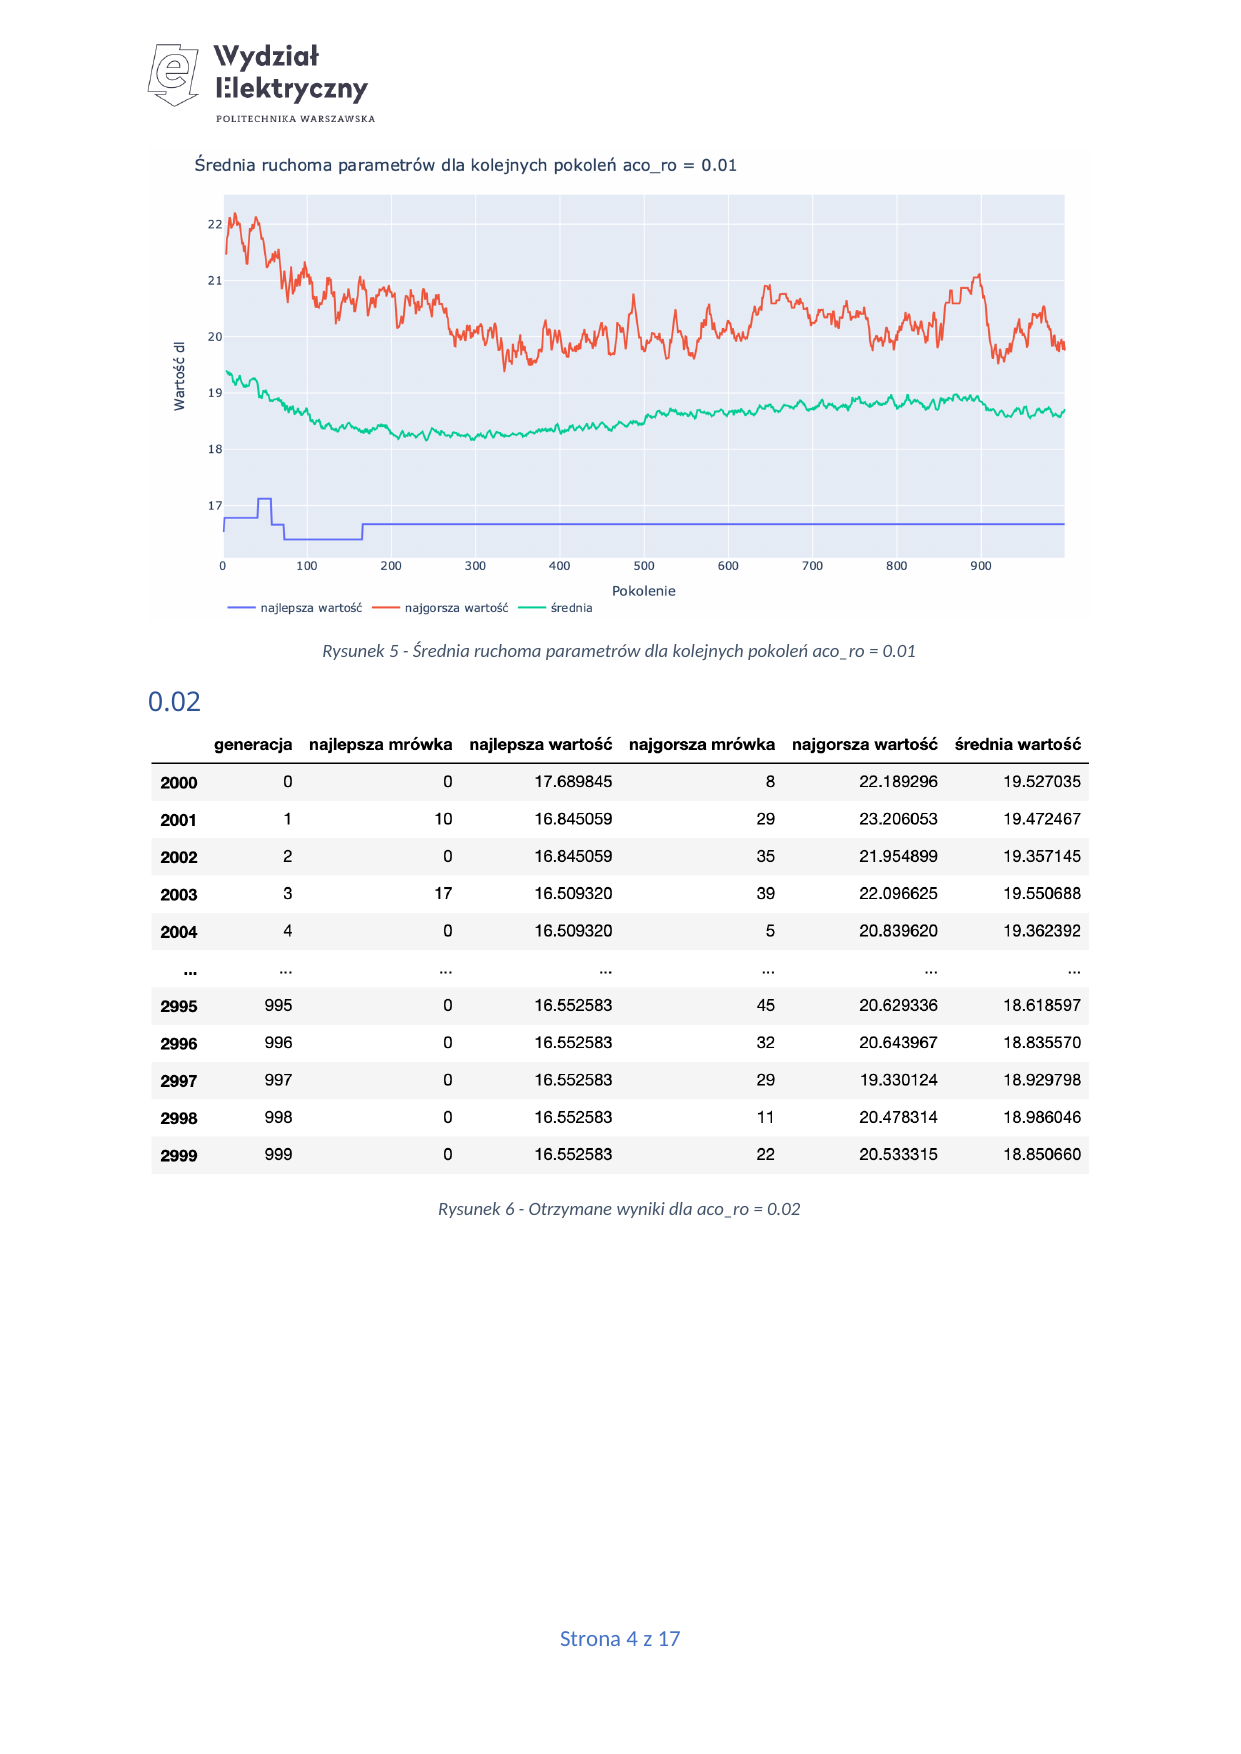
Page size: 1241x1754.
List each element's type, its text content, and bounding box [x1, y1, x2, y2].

text Rysunek 6 - Otrzymane wyniki dla aco_ro = 0.02 [148, 1197, 1093, 1220]
picture [147, 147, 1093, 621]
picture [147, 722, 1093, 1179]
subtitle 0.02 [148, 683, 1093, 719]
text Rysunek 5 - Średnia ruchoma parametrów dla kolejnych pokoleń aco_ro = 0.01 [148, 639, 1093, 662]
picture [147, 44, 375, 122]
